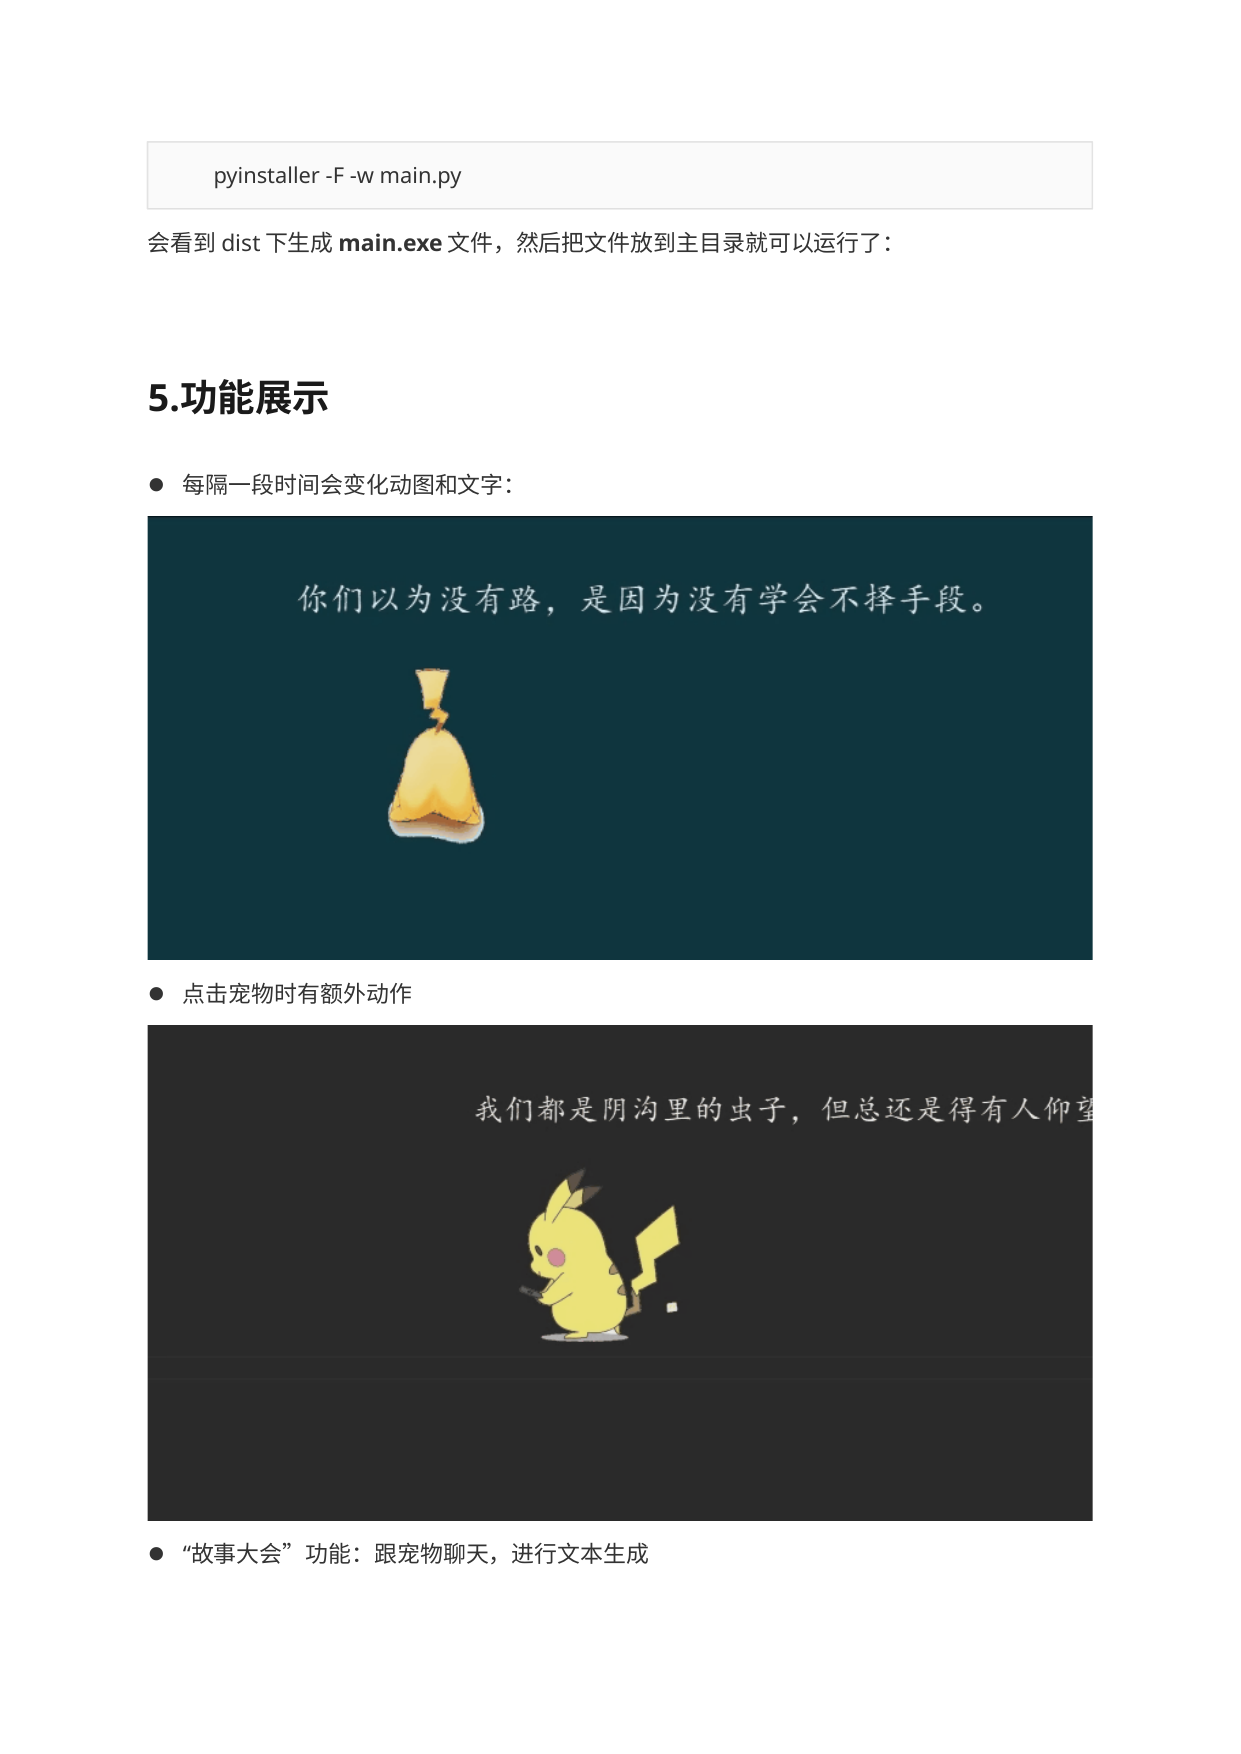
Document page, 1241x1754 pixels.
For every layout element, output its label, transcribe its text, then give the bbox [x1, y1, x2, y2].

picture [147, 516, 1093, 960]
picture [147, 1025, 1093, 1521]
list 每隔一段时间会变化动图和文字： [148, 467, 1093, 500]
list 点击宠物时有额外动作 [148, 976, 1093, 1009]
subtitle 5.功能展示 [148, 368, 1093, 422]
list “故事大会”功能：跟宠物聊天，进行文本生成 [148, 1536, 1093, 1569]
text 会看到dist下生成main.exe文件，然后把文件放到主目录就可以运行了： [148, 224, 1093, 258]
